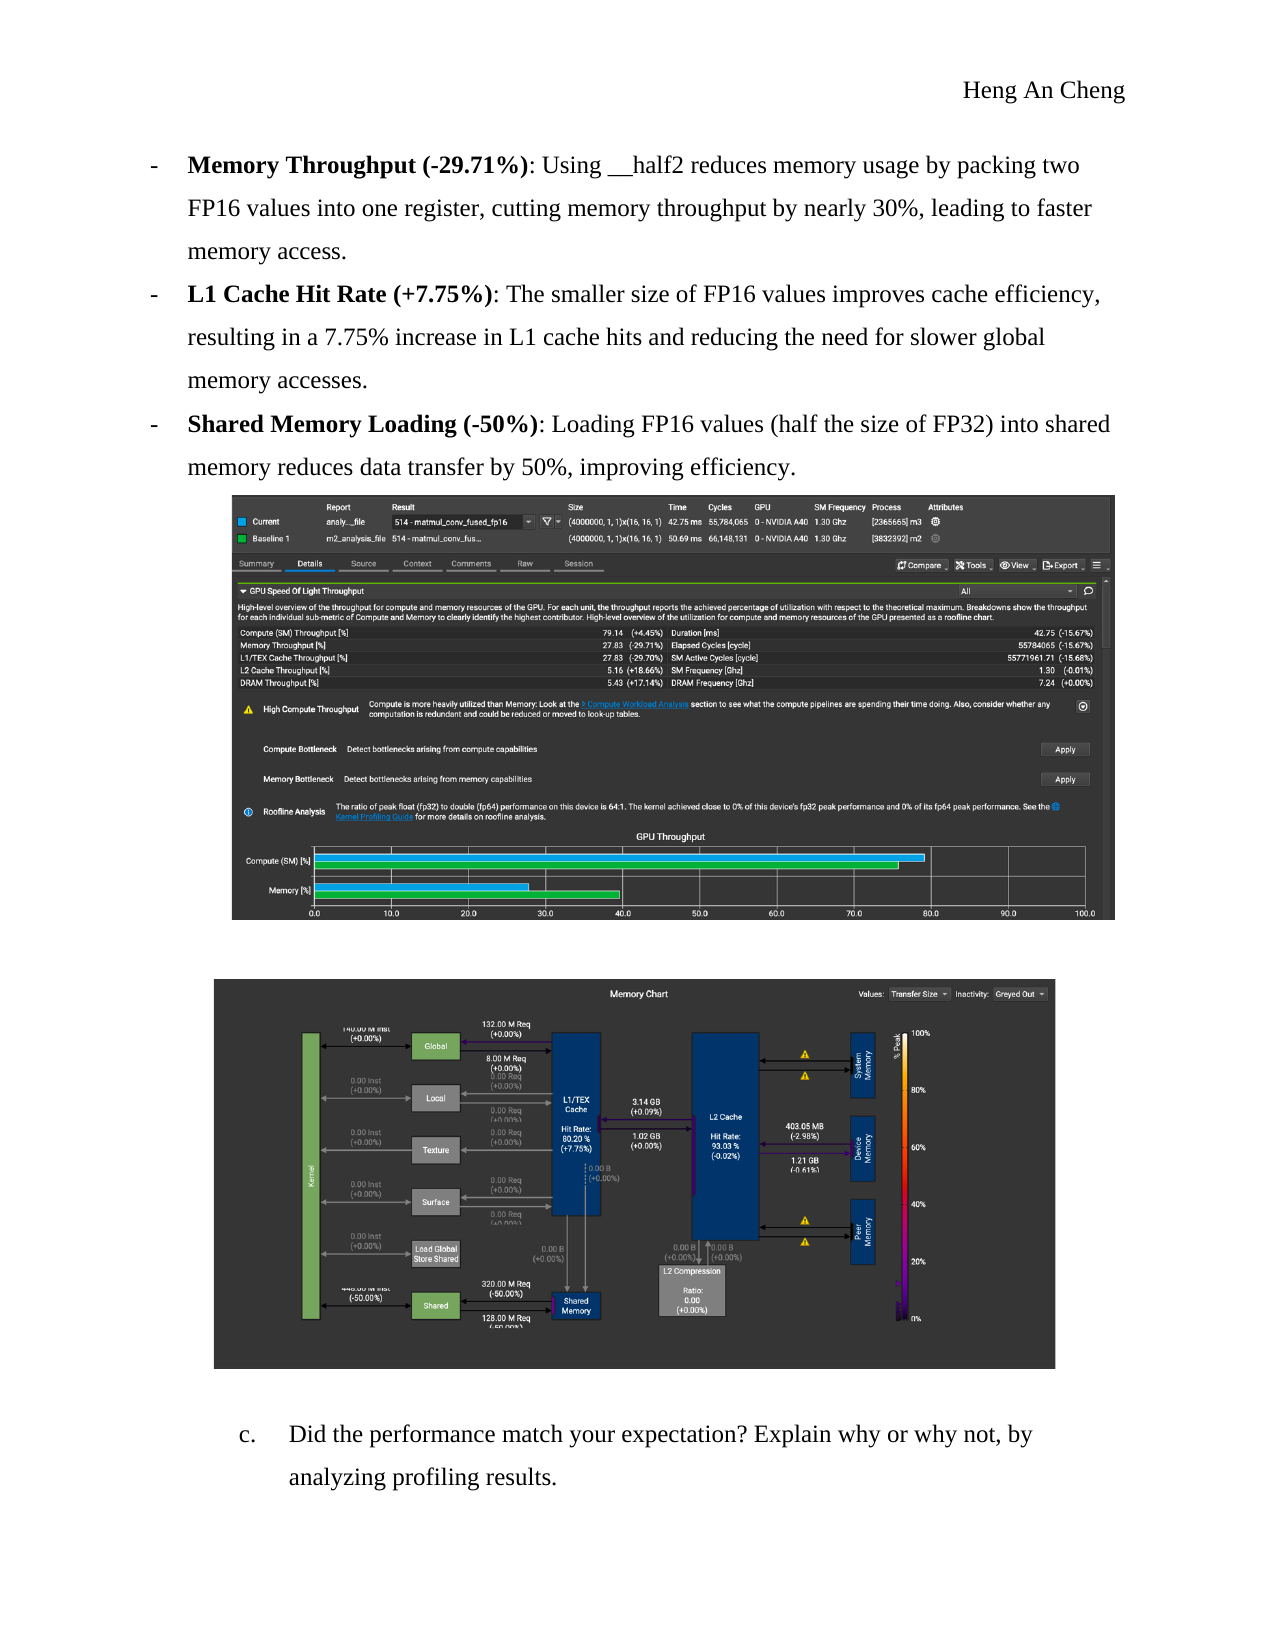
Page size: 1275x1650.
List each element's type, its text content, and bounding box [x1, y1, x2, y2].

list Shared Memory Loading (-50%): Loading FP16 values (half the size of FP32) into shared memory reduces data transfer by 50%, improving efficiency. [150, 409, 1125, 481]
list L1 Cache Hit Rate (+7.75%): The smaller size of FP16 values improves cache efficiency, resulting in a 7.75% increase in L1 cache hits and reducing the need for slower global memory accesses. [150, 279, 1125, 394]
picture [231, 495, 1115, 920]
list Memory Throughput (-29.71%): Using __half2 reduces memory usage by packing two FP16 values into one register, cutting memory throughput by nearly 30%, leading to faster memory access. [150, 150, 1125, 265]
list Did the performance match your expectation? Explain why or why not, by analyzing profiling results. [239, 1419, 1125, 1491]
picture [213, 979, 1056, 1369]
